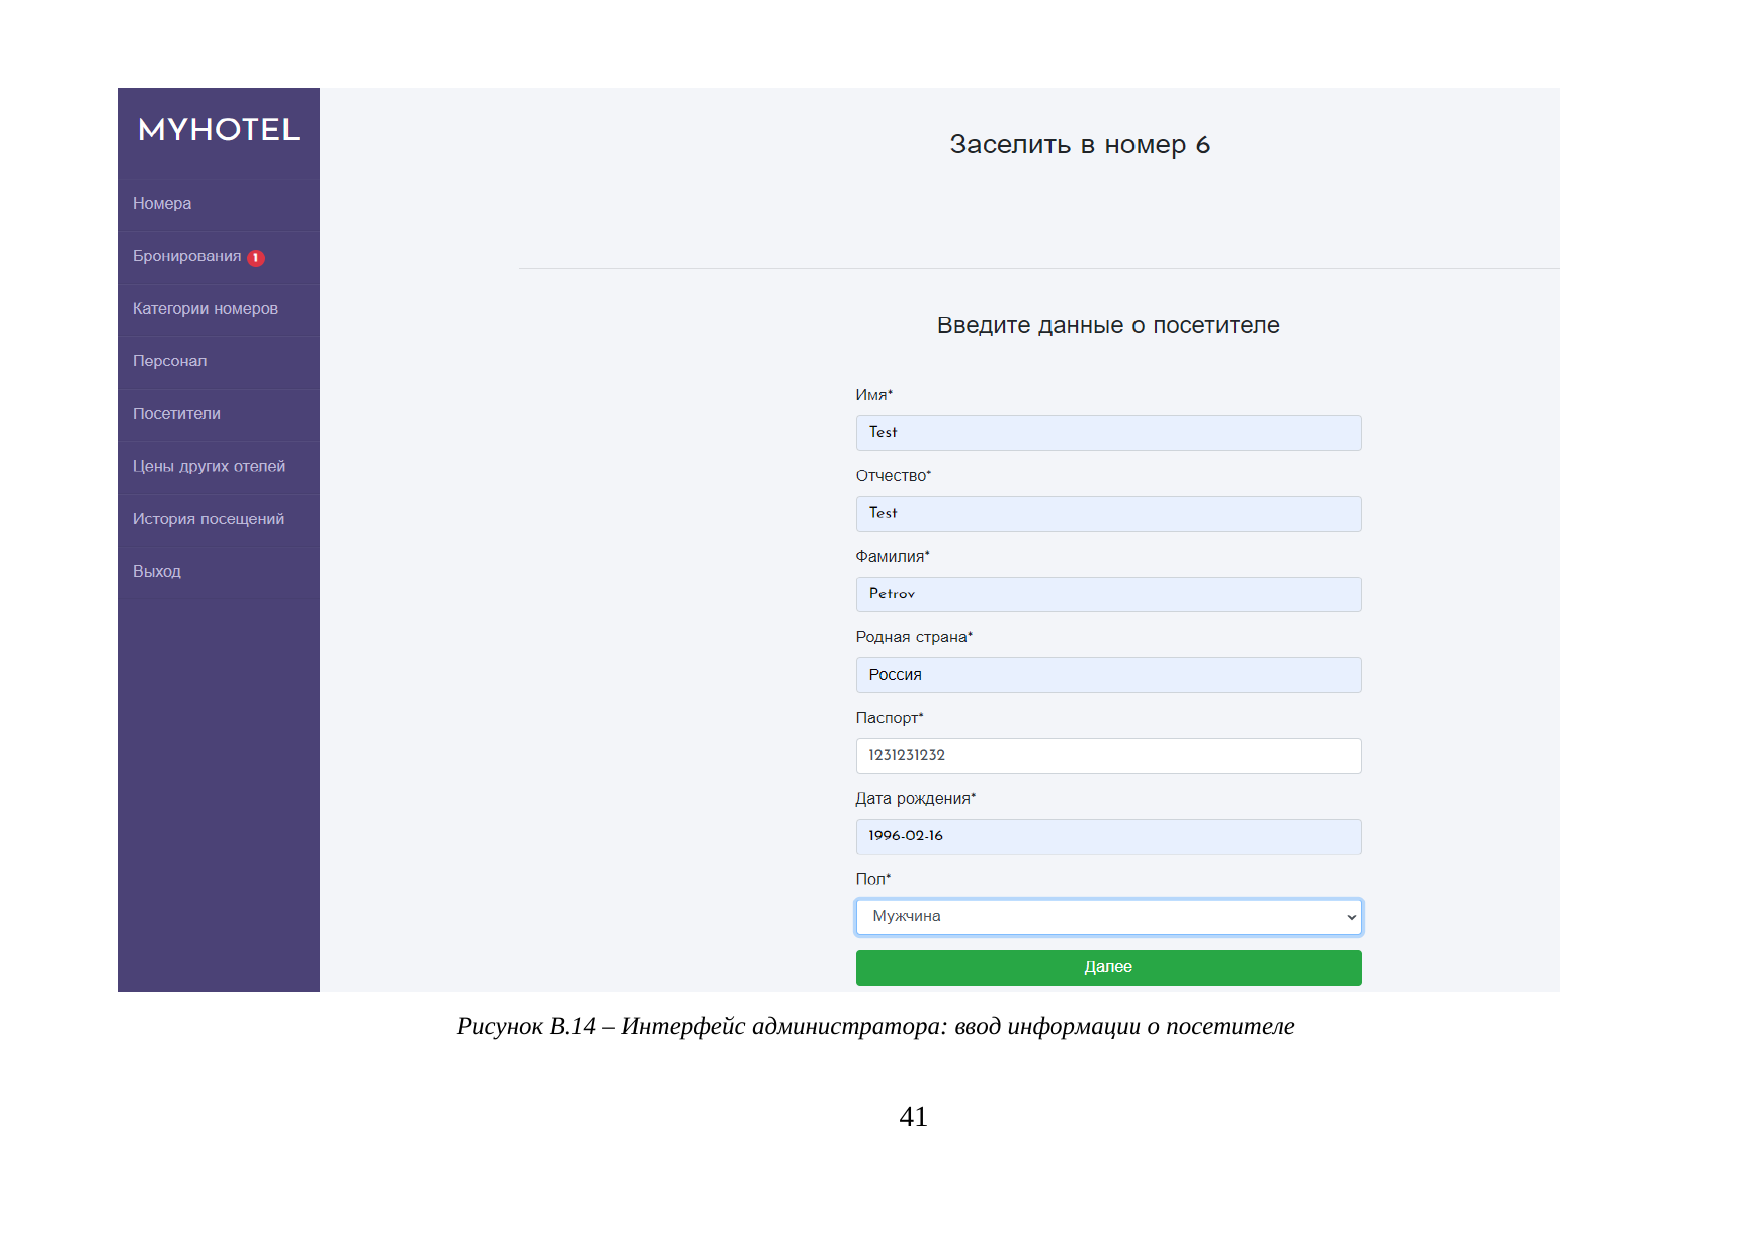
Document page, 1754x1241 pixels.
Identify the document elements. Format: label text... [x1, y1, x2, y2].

text Рисунок В.14 – Интерфейс администратора: ввод информации о посетителе [118, 1011, 1636, 1040]
picture [118, 88, 1560, 992]
